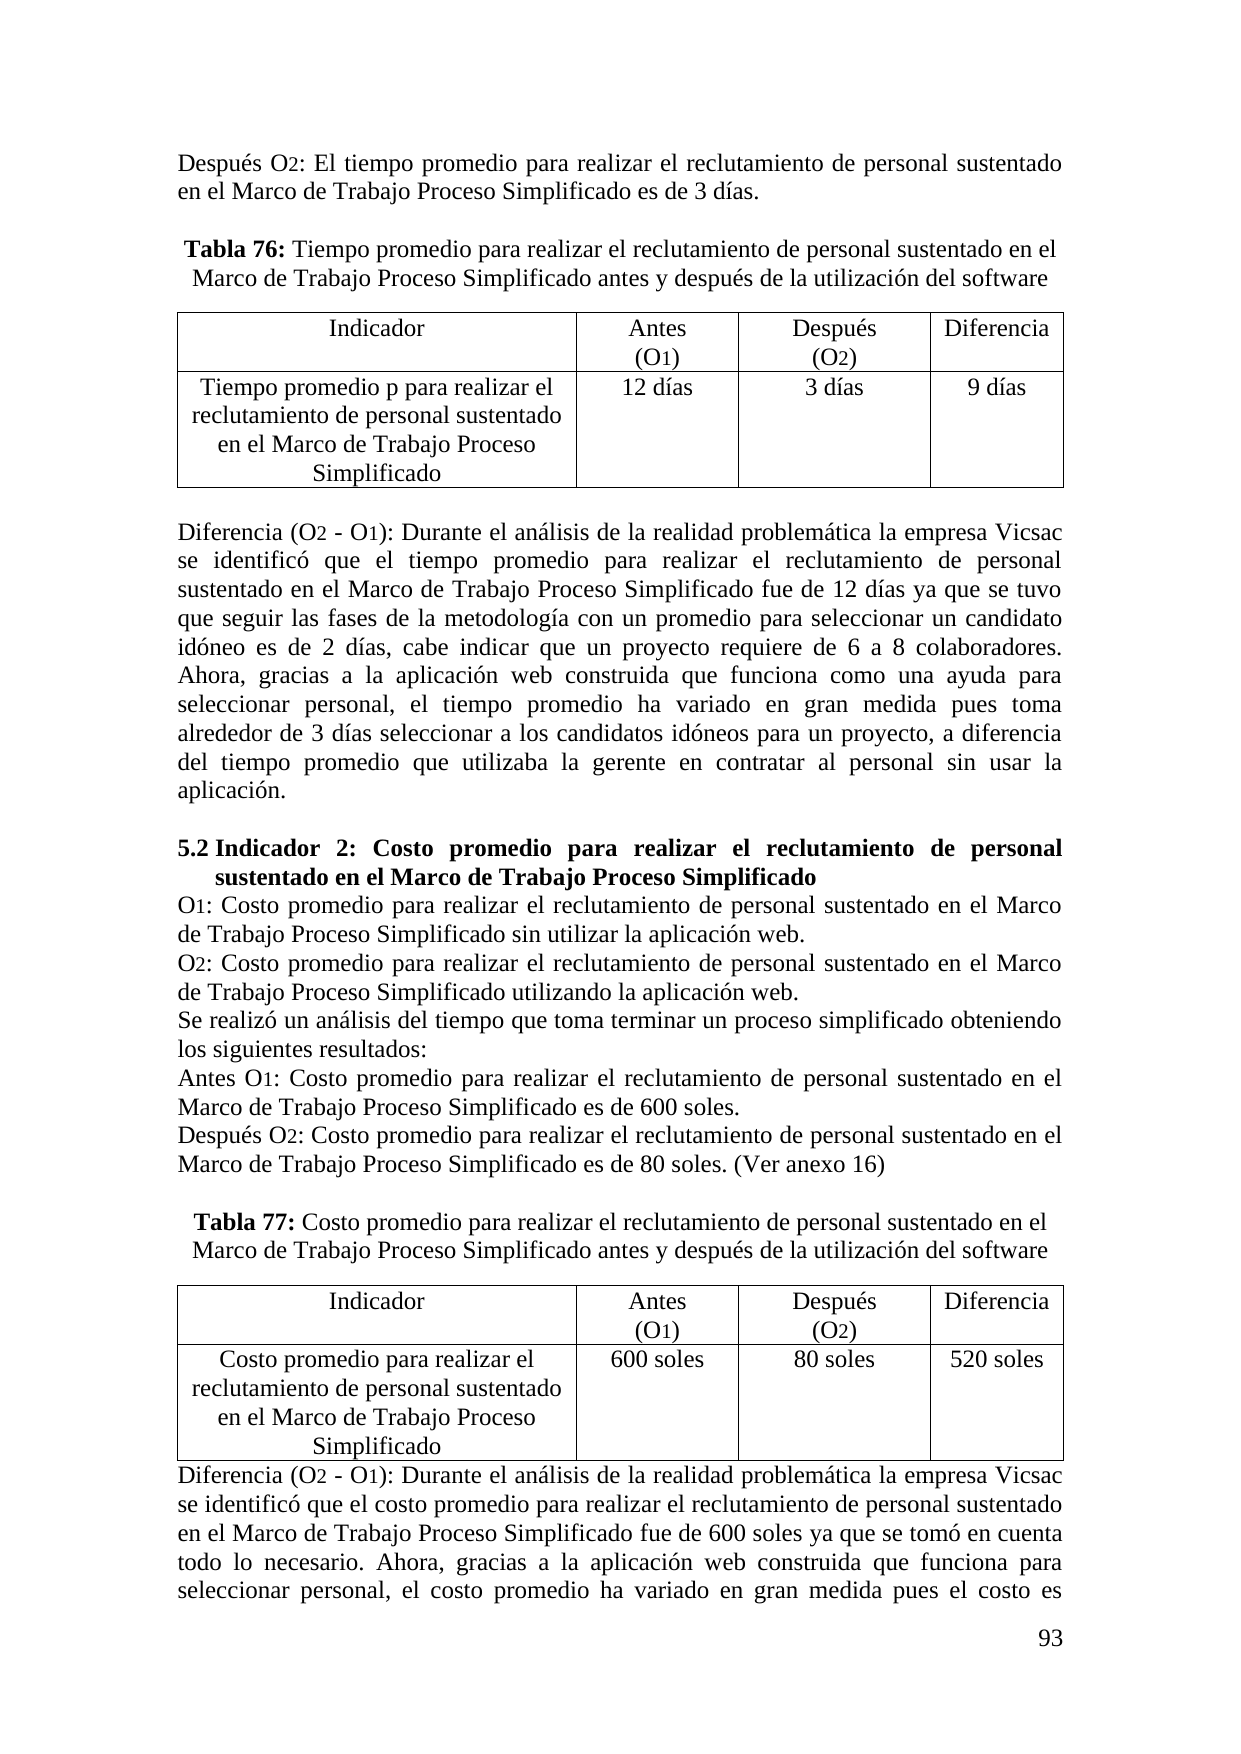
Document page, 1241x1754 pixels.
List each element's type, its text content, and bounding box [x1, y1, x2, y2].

text Diferencia (O2 - O1): Durante el análisis de la realidad problemática la empresa Vicsac se identificó que el tiempo promedio para realizar el reclutamiento de personal sustentado en el Marco de Trabajo Proceso Simplificado fue de 12 días ya que se tuvo que seguir las fases de la metodología con un promedio para seleccionar un candidato idóneo es de 2 días, cabe indicar que un proyecto requiere de 6 a 8 colaboradores. Ahora, gracias a la aplicación web construida que funciona como una ayuda para seleccionar personal, el tiempo promedio ha variado en gran medida pues toma alrededor de 3 días seleccionar a los candidatos idóneos para un proyecto, a diferencia del tiempo promedio que utilizaba la gerente en contratar al personal sin usar la aplicación. [177, 517, 1063, 804]
text O2: Costo promedio para realizar el reclutamiento de personal sustentado en el Marco de Trabajo Proceso Simplificado utilizando la aplicación web. [177, 948, 1063, 1005]
text Después O2: Costo promedio para realizar el reclutamiento de personal sustentado en el Marco de Trabajo Proceso Simplificado es de 80 soles. (Ver anexo 16) [177, 1120, 1063, 1178]
table_cell Tiempo promedio p para realizar el reclutamiento de personal sustentado en el Marco de Trabajo Proceso Simplificado [178, 372, 576, 487]
table_cell 600 soles [577, 1345, 738, 1459]
table_cell 9 días [931, 372, 1063, 487]
table_header Antes (O1) [577, 1286, 738, 1343]
text O1: Costo promedio para realizar el reclutamiento de personal sustentado en el Marco de Trabajo Proceso Simplificado sin utilizar la aplicación web. [177, 890, 1063, 948]
table_header Diferencia [931, 1286, 1063, 1343]
table_header Indicador [178, 1286, 576, 1343]
table_cell 3 días [739, 372, 930, 487]
table_header Antes (O1) [577, 313, 738, 371]
table_header Después (O2) [739, 313, 930, 371]
text Tabla 76: Tiempo promedio para realizar el reclutamiento de personal sustentado en el Marco de Trabajo Proceso Simplificado antes y después de la utilización del software [177, 234, 1063, 291]
table_cell 12 días [577, 372, 738, 487]
text Después O2: El tiempo promedio para realizar el reclutamiento de personal sustentado en el Marco de Trabajo Proceso Simplificado es de 3 días. [177, 148, 1063, 205]
table_header Indicador [178, 313, 576, 371]
table_header Después (O2) [739, 1286, 930, 1343]
table_header Diferencia [931, 313, 1063, 371]
list Indicador 2: Costo promedio para realizar el reclutamiento de personal sustentado en el Marco de Trabajo Proceso Simplificado [177, 833, 1063, 890]
text Tabla 77: Costo promedio para realizar el reclutamiento de personal sustentado en el Marco de Trabajo Proceso Simplificado antes y después de la utilización del software [177, 1207, 1063, 1264]
table_cell 520 soles [931, 1345, 1063, 1459]
table_cell 80 soles [739, 1345, 930, 1459]
text Se realizó un análisis del tiempo que toma terminar un proceso simplificado obteniendo los siguientes resultados: [177, 1005, 1063, 1063]
table_cell Costo promedio para realizar el reclutamiento de personal sustentado en el Marco de Trabajo Proceso Simplificado [178, 1345, 576, 1459]
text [177, 1461, 1063, 1604]
text Antes O1: Costo promedio para realizar el reclutamiento de personal sustentado en el Marco de Trabajo Proceso Simplificado es de 600 soles. [177, 1063, 1063, 1120]
